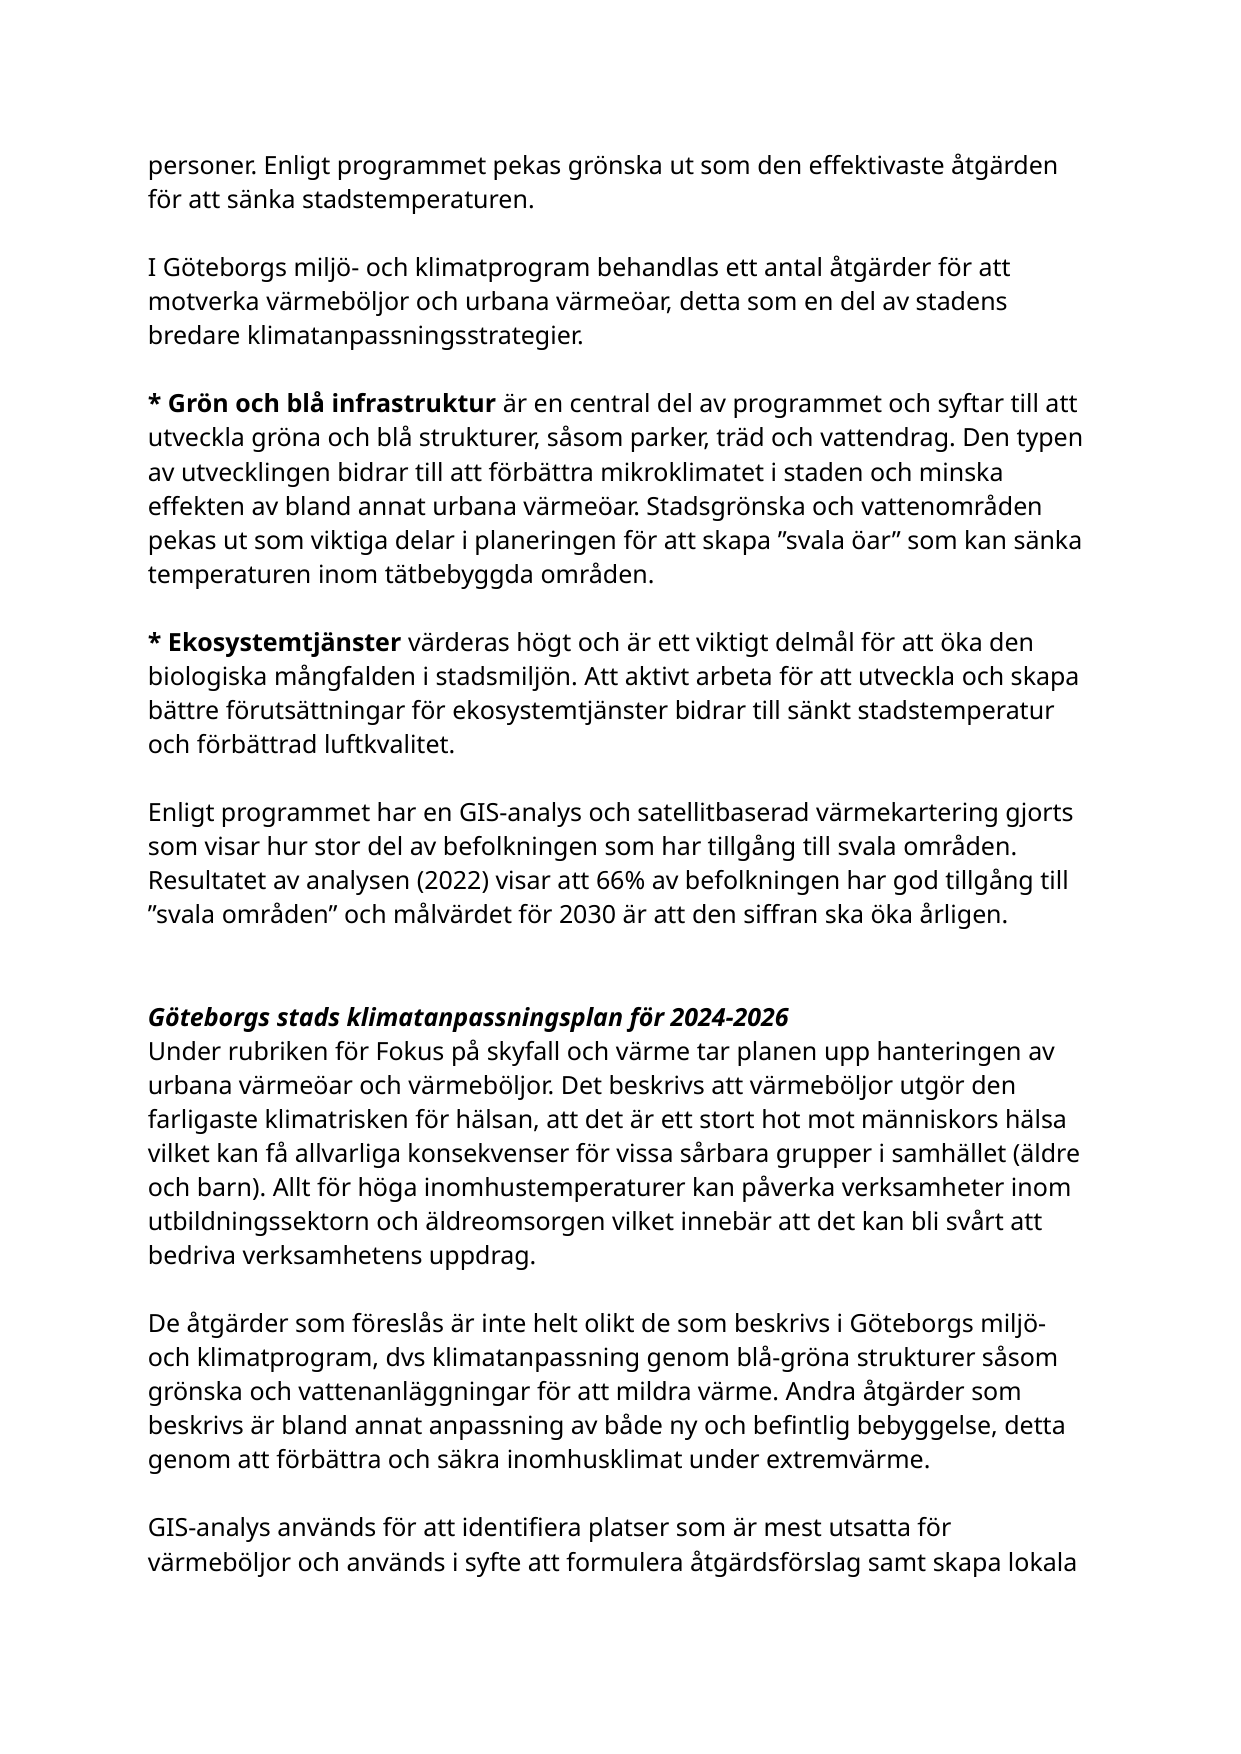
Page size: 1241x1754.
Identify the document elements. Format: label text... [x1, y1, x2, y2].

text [148, 1272, 1093, 1578]
text Under rubriken för Fokus på skyfall och värme tar planen upp hanteringen av urbana värmeöar och värmeböljor. Det beskrivs att värmeböljor utgör den farligaste klimatrisken för hälsan, att det är ett stort hot mot människors hälsa vilket kan få allvarliga konsekvenser för vissa sårbara grupper i samhället (äldre och barn). Allt för höga inomhustemperaturer kan påverka verksamheter inom utbildningssektorn och äldreomsorgen vilket innebär att det kan bli svårt att bedriva verksamhetens uppdrag. [148, 1033, 1093, 1272]
text Göteborgs stads klimatanpassningsplan för 2024-2026 [148, 999, 1093, 1033]
text Enligt programmet har en GIS-analys och satellitbaserad värmekartering gjorts som visar hur stor del av befolkningen som har tillgång till svala områden. Resultatet av analysen (2022) visar att 66% av befolkningen har god tillgång till ”svala områden” och målvärdet för 2030 är att den siffran ska öka årligen. [148, 795, 1093, 999]
text * Ekosystemtjänster värderas högt och är ett viktigt delmål för att öka den biologiska mångfalden i stadsmiljön. Att aktivt arbeta för att utveckla och skapa bättre förutsättningar för ekosystemtjänster bidrar till sänkt stadstemperatur och förbättrad luftkvalitet. [148, 624, 1093, 795]
text I Göteborgs miljö- och klimatprogram behandlas ett antal åtgärder för att motverka värmeböljor och urbana värmeöar, detta som en del av stadens bredare klimatanpassningsstrategier. * Grön och blå infrastruktur är en central del av programmet och syftar till att utveckla gröna och blå strukturer, såsom parker, träd och vattendrag. Den typen av utvecklingen bidrar till att förbättra mikroklimatet i staden och minska effekten av bland annat urbana värmeöar. Stadsgrönska och vattenområden pekas ut som viktiga delar i planeringen för att skapa ”svala öar” som kan sänka temperaturen inom tätbebyggda områden. [148, 250, 1093, 590]
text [148, 148, 1093, 250]
